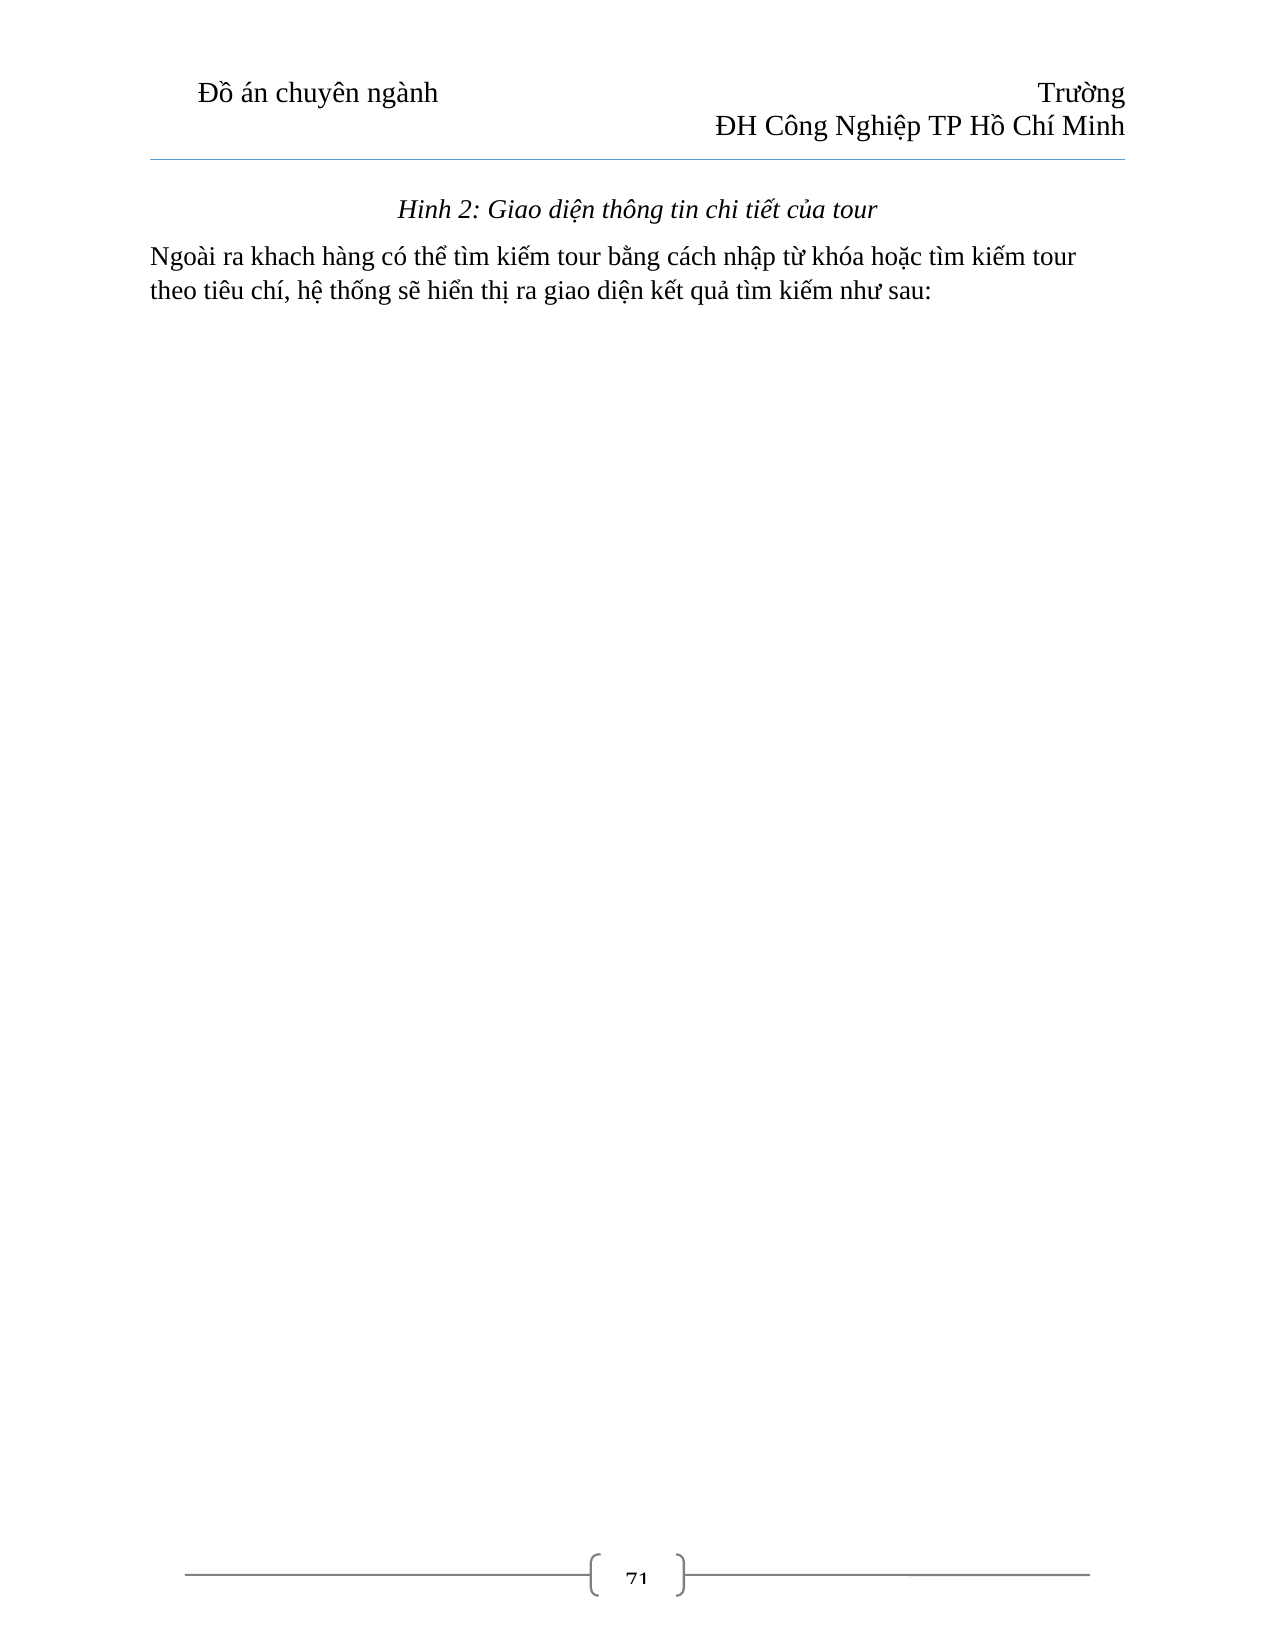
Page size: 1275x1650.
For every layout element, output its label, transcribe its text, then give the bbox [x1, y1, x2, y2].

list Ngoài ra khach hàng có thể tìm kiếm tour bằng cách nhập từ khóa hoặc tìm kiếm tour theo tiêu chí, hệ thống sẽ hiển thị ra giao diện kết quả tìm kiếm như sau: [150, 240, 1125, 305]
list Hinh 2: Giao diện thông tin chi tiết của tour [150, 193, 1125, 224]
